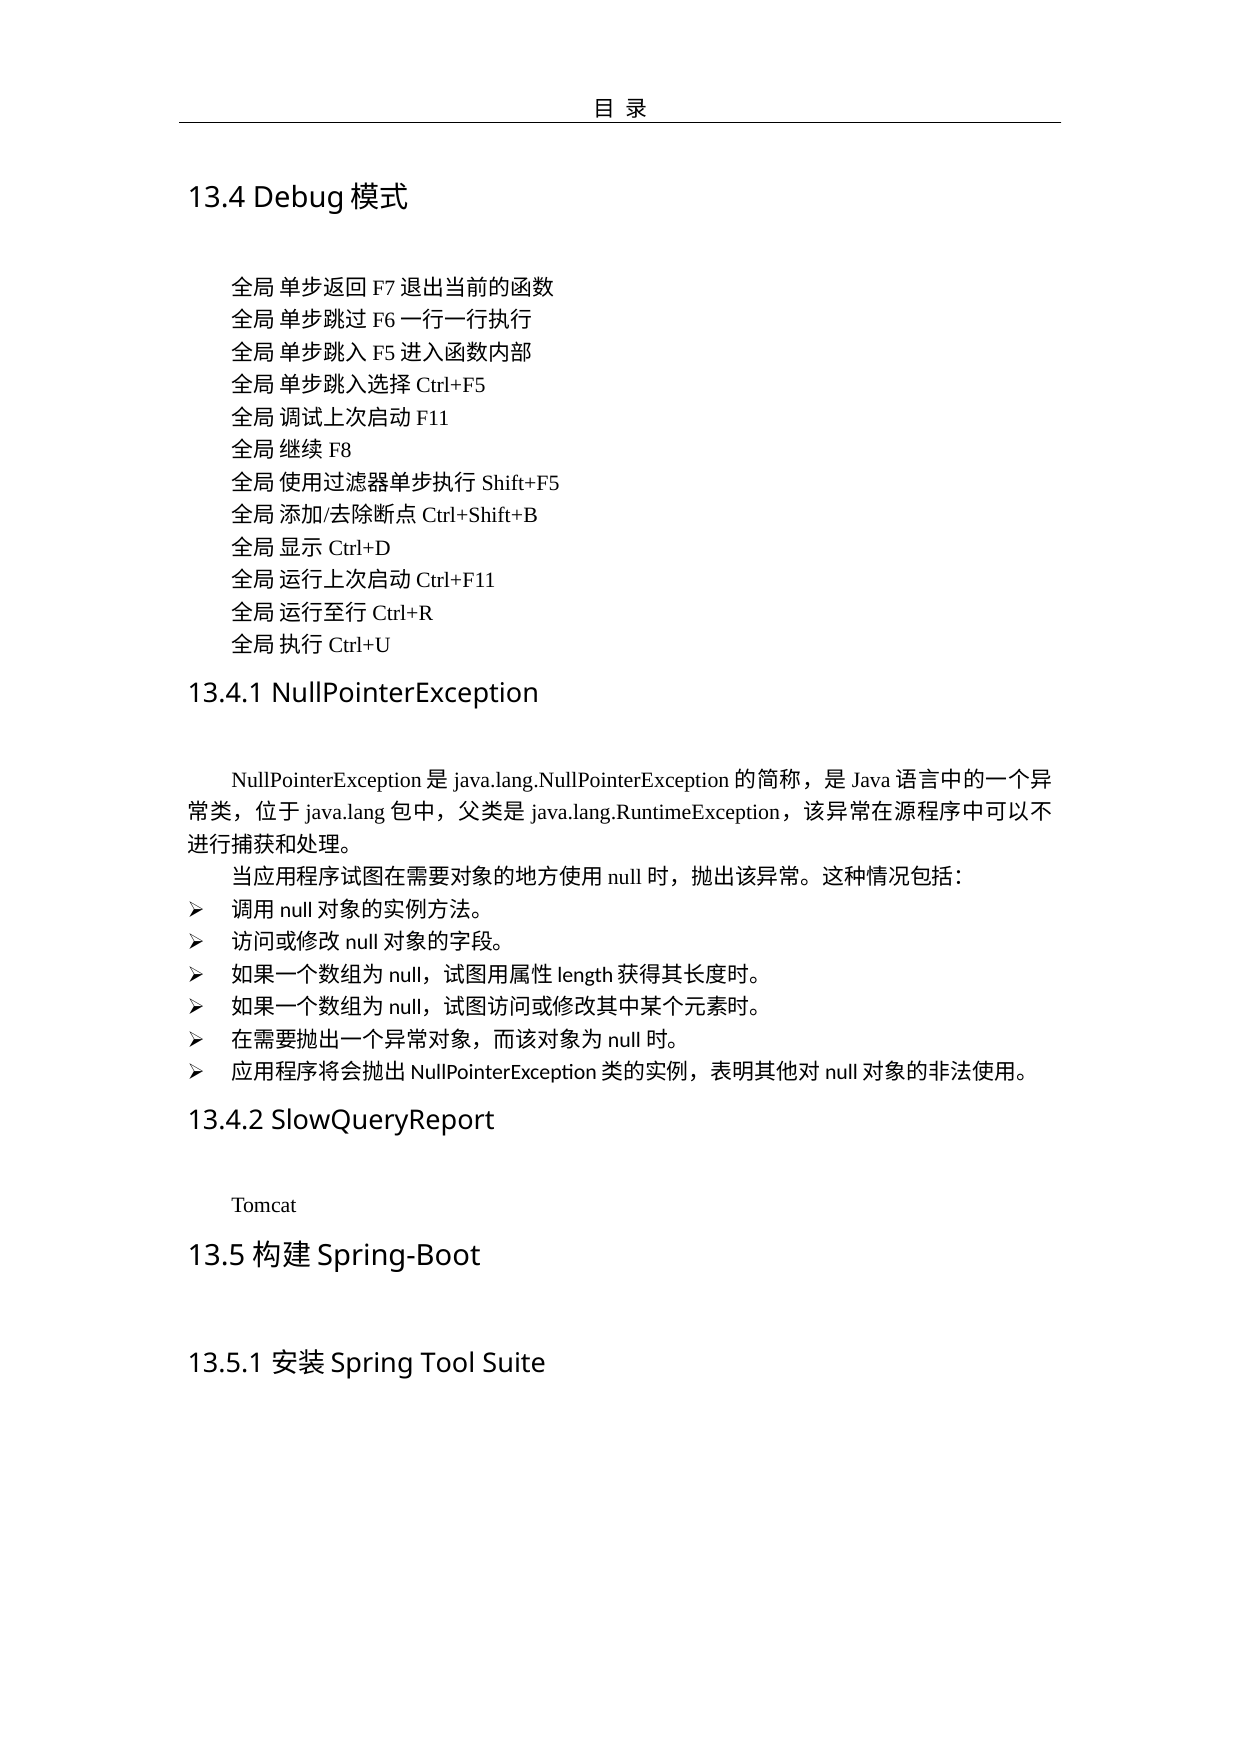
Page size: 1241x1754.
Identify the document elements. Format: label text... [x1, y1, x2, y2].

list 如果一个数组为null，试图用属性length获得其长度时。 [187, 956, 1053, 989]
text 全局 运行至行 Ctrl+R [187, 594, 1053, 627]
text 全局 添加/去除断点 Ctrl+Shift+B [187, 497, 1053, 529]
subtitle NullPointerException [187, 659, 1053, 724]
subtitle 安装Spring Tool Suite [187, 1328, 1053, 1393]
list 如果一个数组为null，试图访问或修改其中某个元素时。 [187, 989, 1053, 1021]
text 全局 执行 Ctrl+U [187, 627, 1053, 659]
list 调用 null 对象的实例方法。 [187, 891, 1053, 924]
subtitle SlowQueryReport [187, 1086, 1053, 1151]
text 全局 单步跳入选择 Ctrl+F5 [187, 367, 1053, 399]
list 应用程序将会抛出NullPointerException类的实例，表明其他对 null 对象的非法使用。 [187, 1054, 1053, 1086]
subtitle 构建Spring-Boot [187, 1221, 1053, 1286]
text 全局 显示 Ctrl+D [187, 529, 1053, 562]
list 访问或修改 null 对象的字段。 [187, 924, 1053, 956]
text NullPointerException是java.lang.NullPointerException的简称，是Java语言中的一个异常类，位于java.lang包中，父类是java.lang.RuntimeException，该异常在源程序中可以不进行捕获和处理。 [187, 761, 1053, 859]
text 全局 使用过滤器单步执行 Shift+F5 [187, 464, 1053, 497]
subtitle Debug模式 [187, 162, 1053, 227]
text 全局 调试上次启动 F11 [187, 399, 1053, 432]
text 全局 单步跳入 F5 进入函数内部 [187, 334, 1053, 367]
list 在需要抛出一个异常对象，而该对象为 null 时。 [187, 1021, 1053, 1054]
text 当应用程序试图在需要对象的地方使用 null 时，抛出该异常。这种情况包括： [187, 859, 1053, 891]
text 全局 运行上次启动 Ctrl+F11 [187, 562, 1053, 594]
text Tomcat [187, 1188, 1053, 1221]
text 全局 单步返回 F7 退出当前的函数 [187, 269, 1053, 302]
text 全局 继续 F8 [187, 432, 1053, 464]
text 全局 单步跳过 F6 一行一行执行 [187, 302, 1053, 334]
